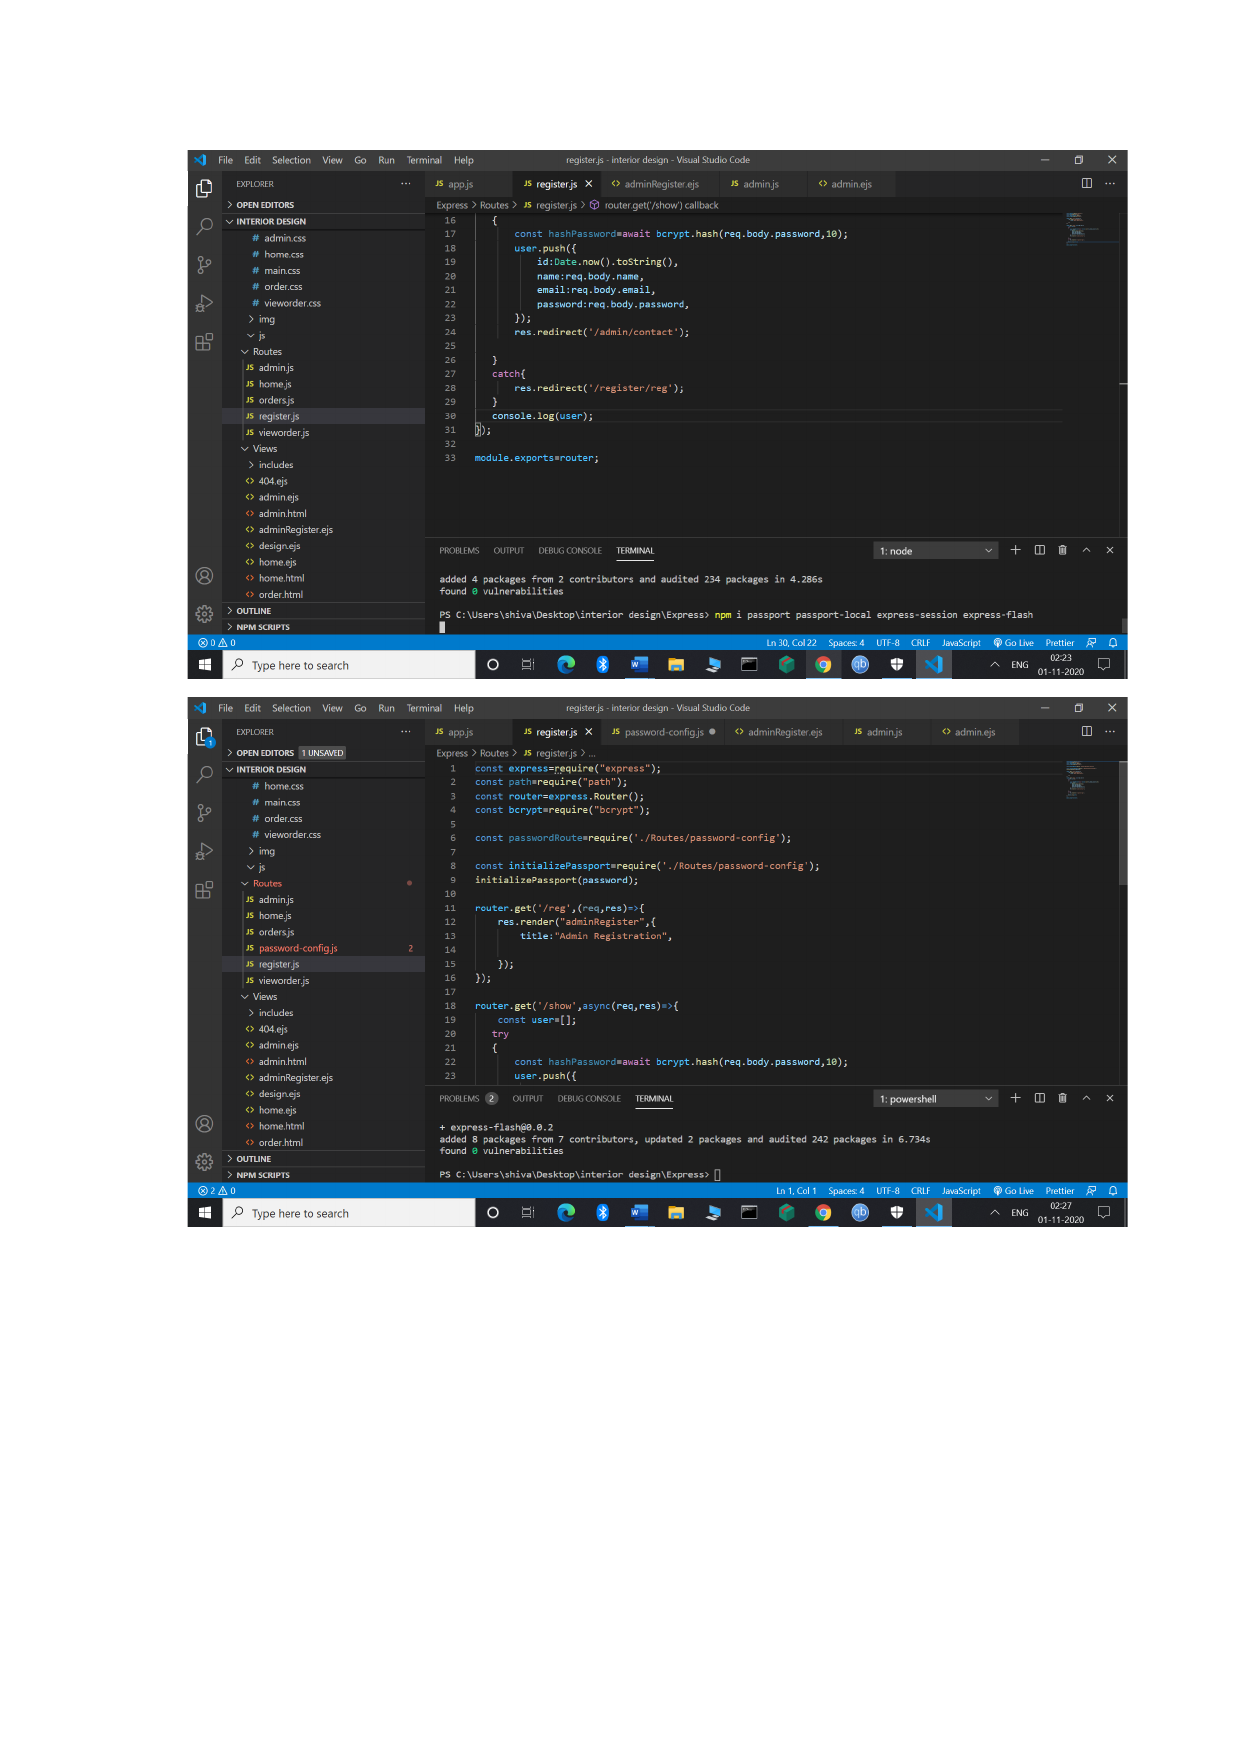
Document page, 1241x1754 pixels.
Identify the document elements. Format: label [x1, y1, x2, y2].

picture [187, 697, 1128, 1227]
picture [187, 150, 1128, 679]
